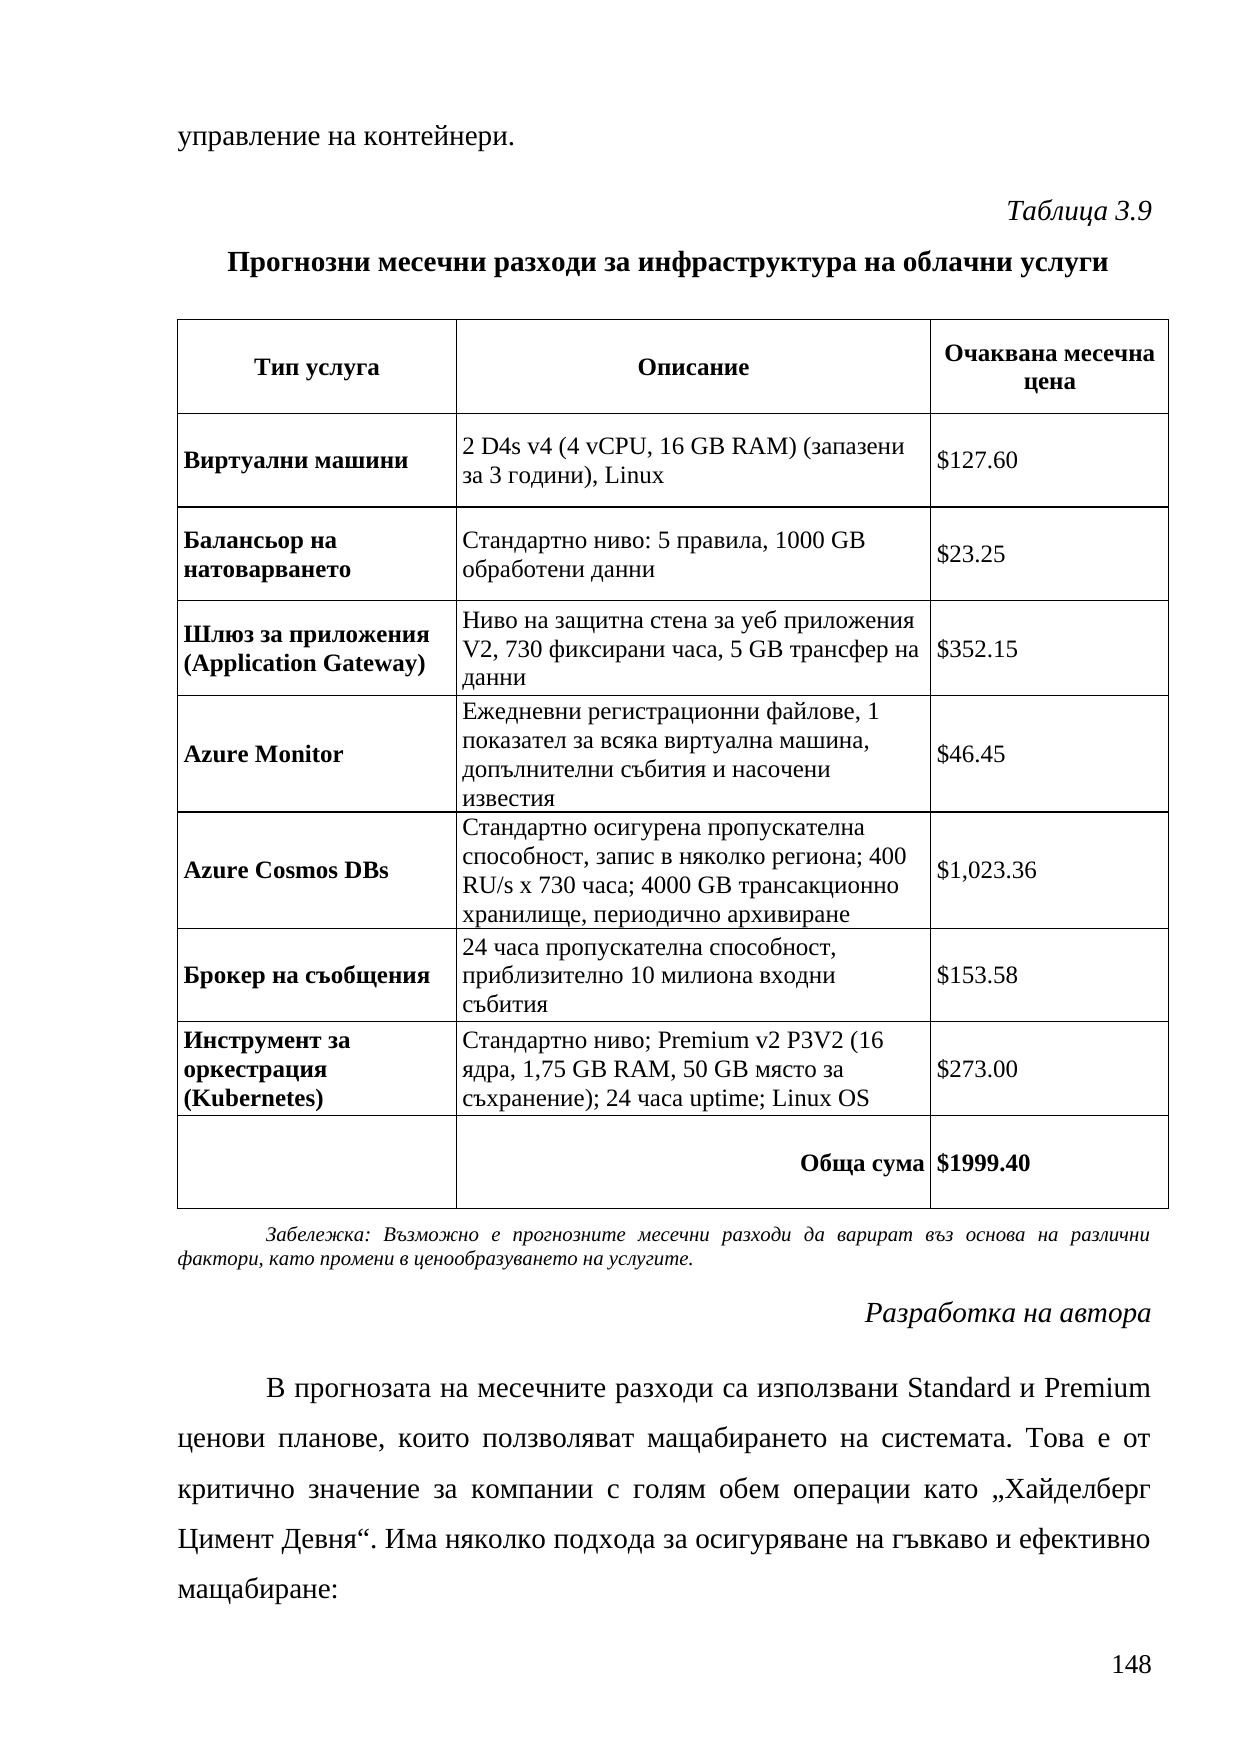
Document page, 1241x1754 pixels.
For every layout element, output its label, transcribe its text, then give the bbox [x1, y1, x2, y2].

table_cell Шлюз за приложения (Application Gateway) [178, 601, 456, 695]
table_cell Брокер на съобщения [178, 929, 456, 1021]
table_cell $273.00 [931, 1022, 1168, 1115]
table_cell Стандартно ниво: 5 правила, 1000 GB обработени данни [457, 508, 930, 600]
table_header Описание [457, 320, 930, 413]
table_cell Ежедневни регистрационни файлове, 1 показател за всяка виртуална машина, допълнителни събития и насочени известия [457, 696, 930, 811]
table_cell Балансьор на натоварването [178, 508, 456, 600]
title Прогнозни месечни разходи за инфраструктура на облачни услуги [177, 244, 1152, 277]
table_cell Стандартно ниво; Premium v2 P3V2 (16 ядра, 1,75 GB RAM, 50 GB място за съхранение); 24 часа uptime; Linux OS [457, 1022, 930, 1115]
table_cell Стандартно осигурена пропускателна способност, запис в няколко региона; 400 RU/s x 730 часа; 4000 GB трансакционно хранилище, периодично архивиране [457, 813, 930, 927]
table_cell $46.45 [931, 696, 1168, 811]
table_cell $1,023.36 [931, 813, 1168, 927]
table_header Очаквана месечна цена [931, 320, 1168, 413]
table_cell Azure Cosmos DBs [178, 813, 456, 927]
table_cell $1999.40 [931, 1116, 1168, 1208]
table_cell Обща сума [457, 1116, 930, 1208]
table_cell 24 часа пропускателна способност, приблизително 10 милиона входни събития [457, 929, 930, 1021]
table_cell Виртуални машини [178, 414, 456, 506]
table_cell $127.60 [931, 414, 1168, 506]
title Разработка на автора [177, 1295, 1152, 1328]
table_cell Инструмент за оркестрация (Kubernetes) [178, 1022, 456, 1115]
table_cell $23.25 [931, 508, 1168, 600]
table_cell 2 D4s v4 (4 vCPU, 16 GB RAM) (запазени за 3 години), Linux [457, 414, 930, 506]
table_header Тип услуга [178, 320, 456, 413]
table_cell Ниво на защитна стена за уеб приложения V2, 730 фиксирани часа, 5 GB трансфер на данни [457, 601, 930, 695]
title Таблица 3.9 [177, 193, 1152, 227]
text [177, 118, 1152, 152]
table_cell $153.58 [931, 929, 1168, 1021]
table_cell $352.15 [931, 601, 1168, 695]
table_cell Azure Monitor [178, 696, 456, 811]
text Забележка: Възможно е прогнозните месечни разходи да варират въз основа на различни фактори, като промени в ценообразуването на услугите. [177, 1222, 1152, 1270]
table_cell [178, 1116, 456, 1208]
text В прогнозата на месечните разходи са използвани Standard и Premium ценови планове, които ползволяват мащабирането на системата. Това е от критично значение за компании с голям обем операции като „Хайделберг Цимент Девня“. Има няколко подхода за осигуряване на гъвкаво и ефективно мащабиране: [177, 1370, 1152, 1605]
